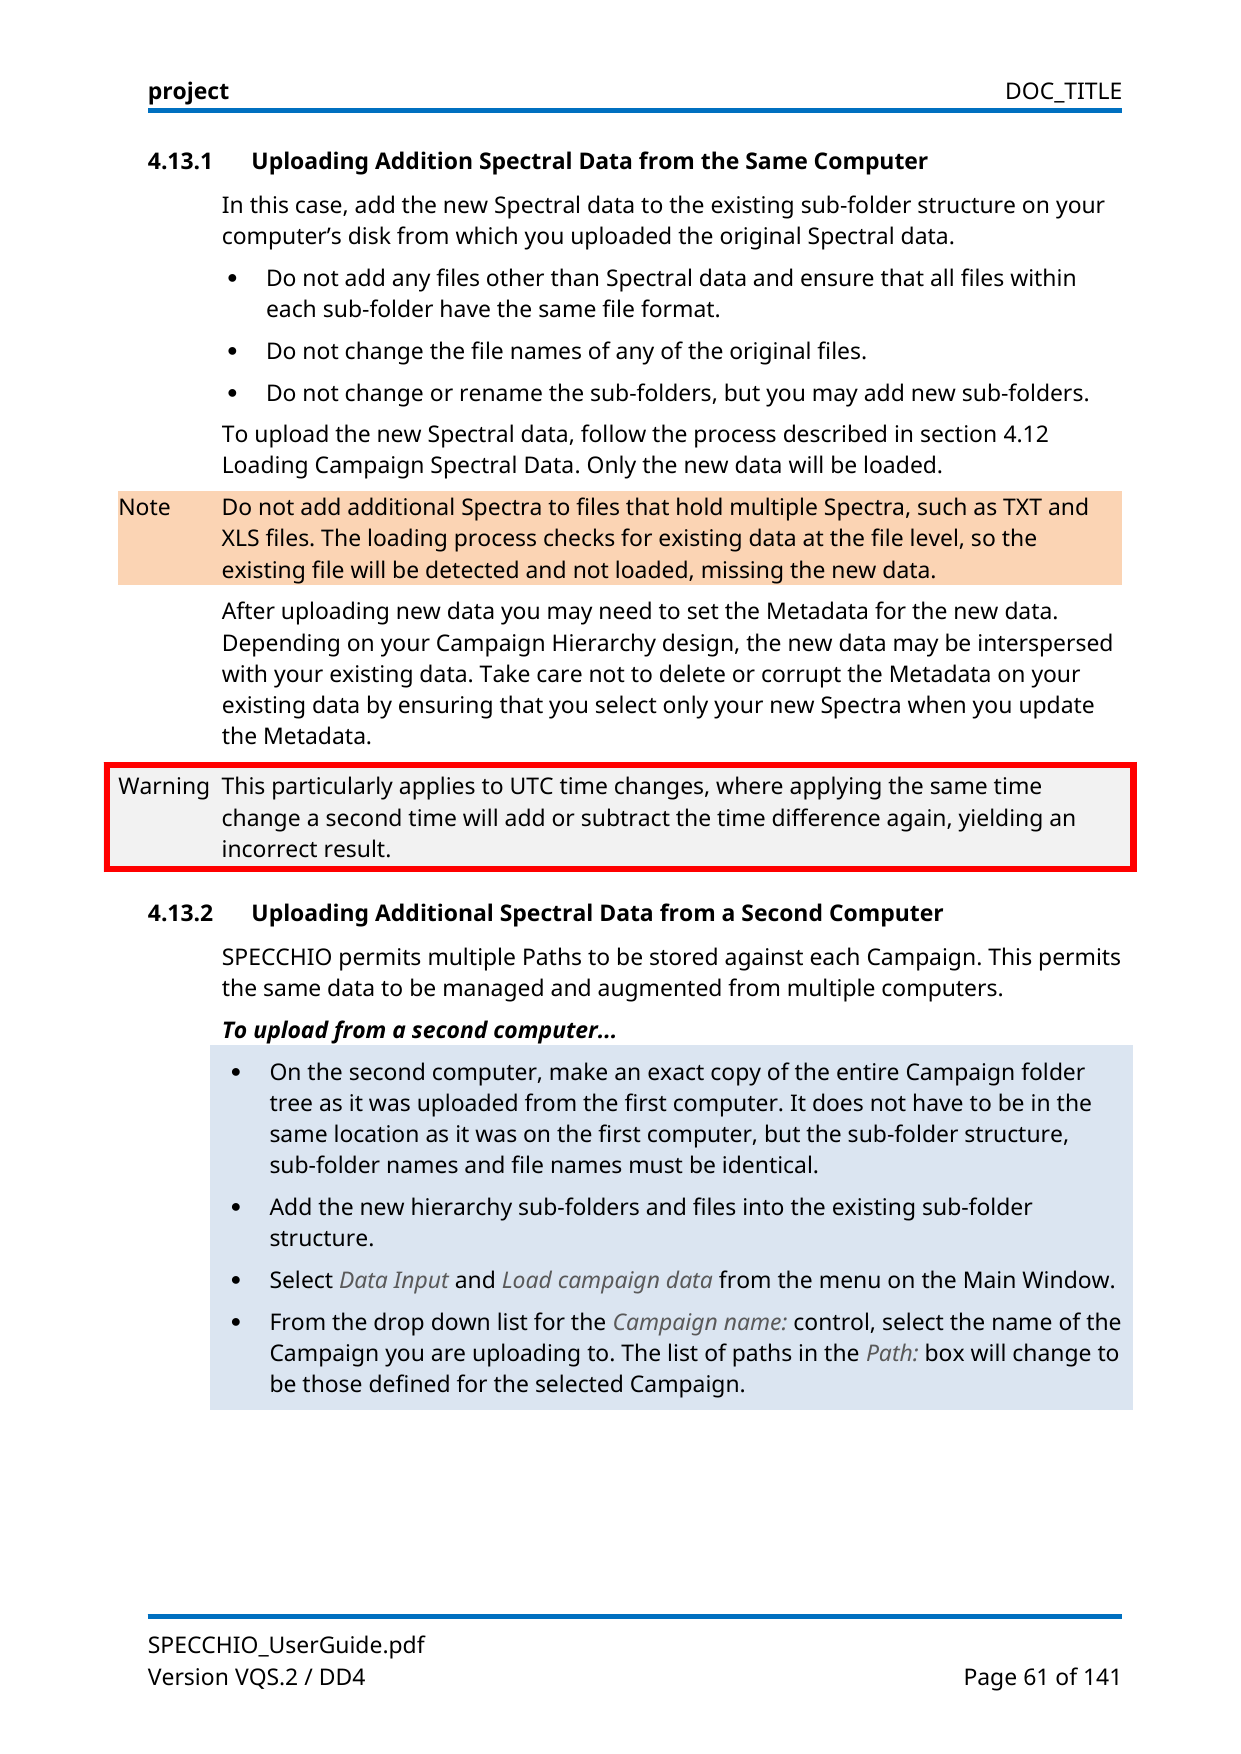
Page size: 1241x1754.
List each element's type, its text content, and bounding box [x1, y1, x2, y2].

subtitle Uploading Additional Spectral Data from a Second Computer [148, 897, 1122, 928]
text Do not change the file names of any of the original files. [228, 335, 1122, 366]
text After uploading new data you may need to set the Metadata for the new data. Depending on your Campaign Hierarchy design, the new data may be interspersed with your existing data. Take care not to delete or corrupt the Metadata on your existing data by ensuring that you select only your new Spectra when you update the Metadata. [222, 595, 1122, 751]
text Do not add any files other than Spectral data and ensure that all files within each sub-folder have the same file format. [228, 262, 1122, 324]
text To upload the new Spectral data, follow the process described in section 4.12 Loading Campaign Spectral Data. Only the new data will be loaded. [222, 418, 1122, 481]
text Do not change or rename the sub-folders, but you may add new sub-folders. [228, 376, 1122, 408]
subtitle To upload from a second computer... [222, 1014, 1122, 1045]
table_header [210, 1045, 1133, 1410]
text SPECCHIO permits multiple Paths to be stored against each Campaign. This permits the same data to be managed and augmented from multiple computers. [222, 941, 1122, 1003]
text Warning This particularly applies to UTC time changes, where applying the same time change a second time will add or subtract the time difference again, yielding an incorrect result. [110, 768, 1130, 866]
text In this case, add the new Spectral data to the existing sub-folder structure on your computer’s disk from which you uploaded the original Spectral data. [222, 189, 1122, 251]
subtitle Uploading Addition Spectral Data from the Same Computer [148, 145, 1122, 176]
text Note Do not add additional Spectra to files that hold multiple Spectra, such as TXT and XLS files. The loading process checks for existing data at the file level, so the existing file will be detected and not loaded, missing the new data. [118, 491, 1122, 585]
